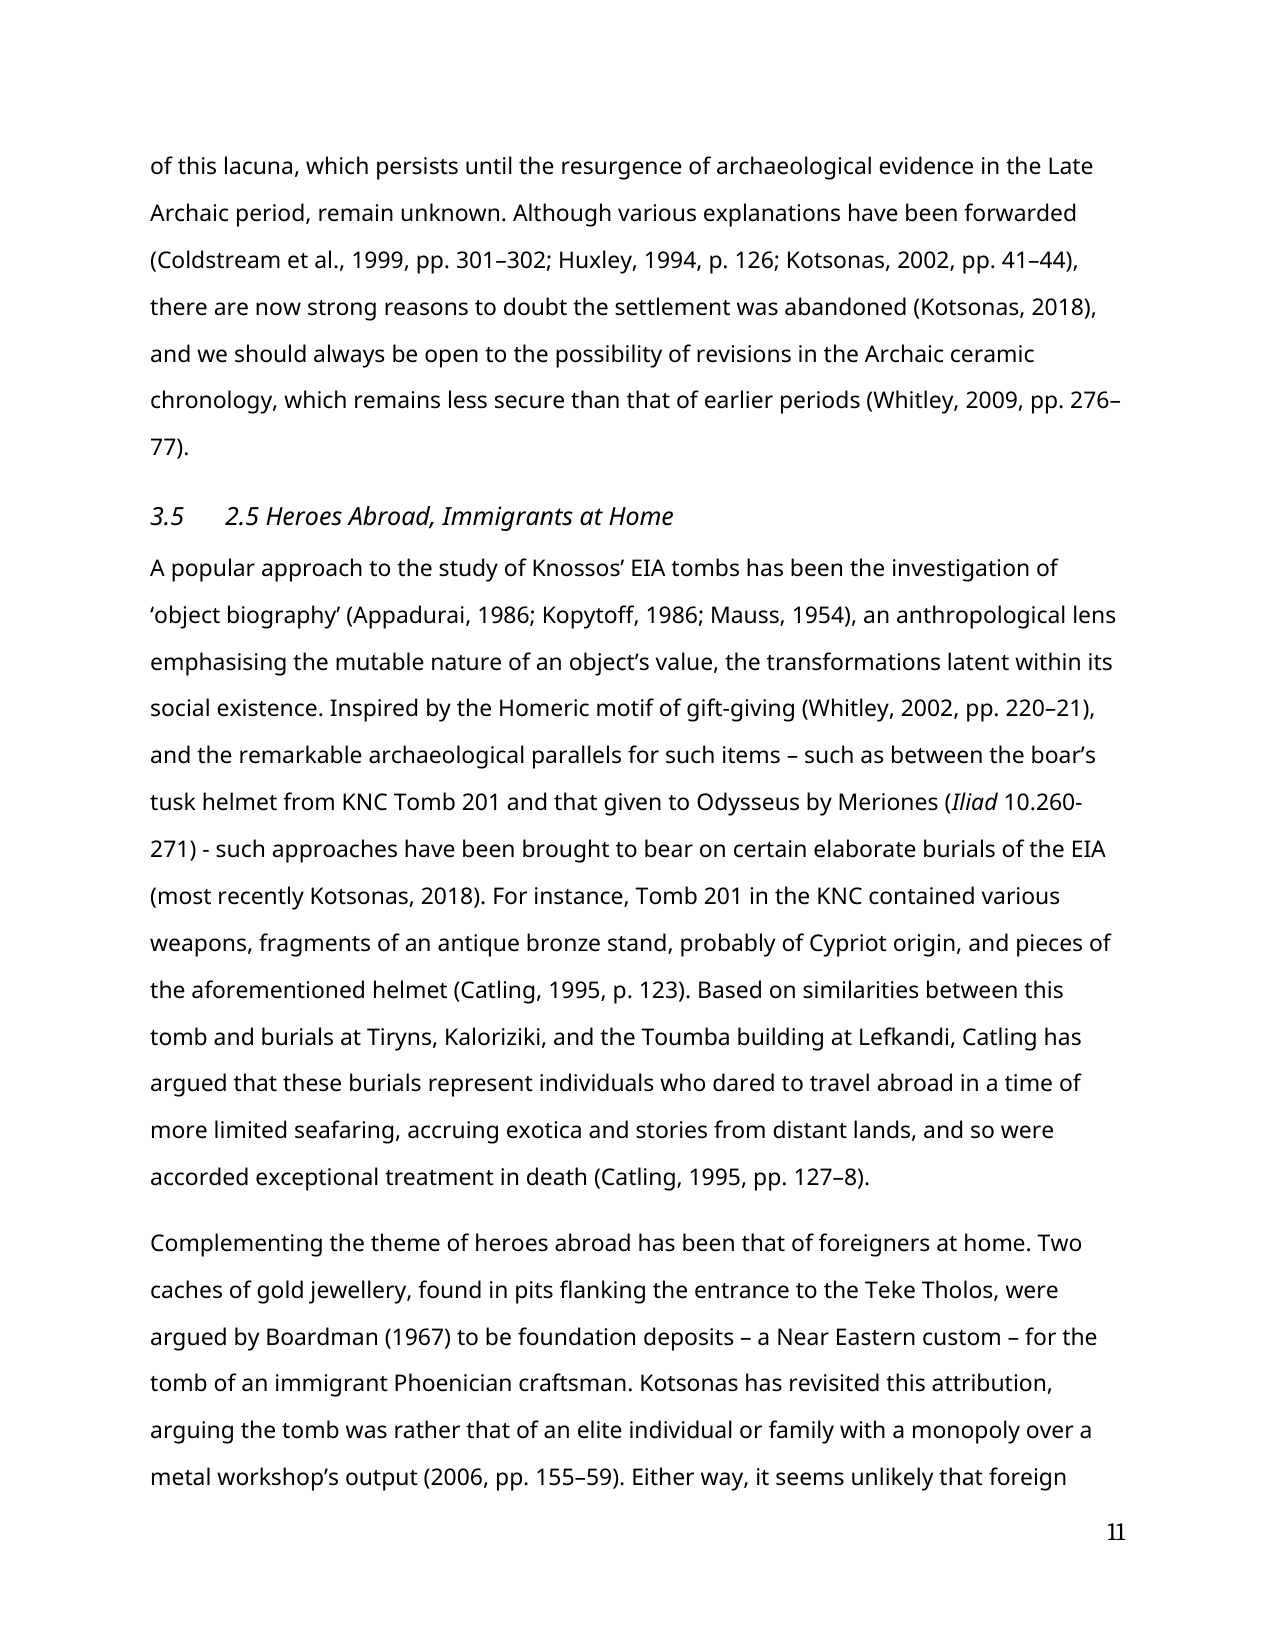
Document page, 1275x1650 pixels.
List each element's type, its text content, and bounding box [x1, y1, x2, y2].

text A popular approach to the study of Knossos’ EIA tombs has been the investigation of ‘object biography’ (Appadurai, 1986; Kopytoff, 1986; Mauss, 1954), an anthropological lens emphasising the mutable nature of an object’s value, the transformations latent within its social existence. Inspired by the Homeric motif of gift-giving (Whitley, 2002, pp. 220–21), and the remarkable archaeological parallels for such items – such as between the boar’s tusk helmet from KNC Tomb 201 and that given to Odysseus by Meriones (Iliad 10.260-271) - such approaches have been brought to bear on certain elaborate burials of the EIA (most recently Kotsonas, 2018). For instance, Tomb 201 in the KNC contained various weapons, fragments of an antique bronze stand, probably of Cypriot origin, and pieces of the aforementioned helmet (Catling, 1995, p. 123). Based on similarities between this tomb and burials at Tiryns, Kaloriziki, and the Toumba building at Lefkandi, Catling has argued that these burials represent individuals who dared to travel abroad in a time of more limited seafaring, accruing exotica and stories from distant lands, and so were accorded exceptional treatment in death (Catling, 1995, pp. 127–8). [150, 552, 1125, 1192]
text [150, 1227, 1125, 1492]
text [150, 150, 1125, 462]
subtitle 3.5 2.5 Heroes Abroad, Immigrants at Home [150, 499, 1125, 533]
